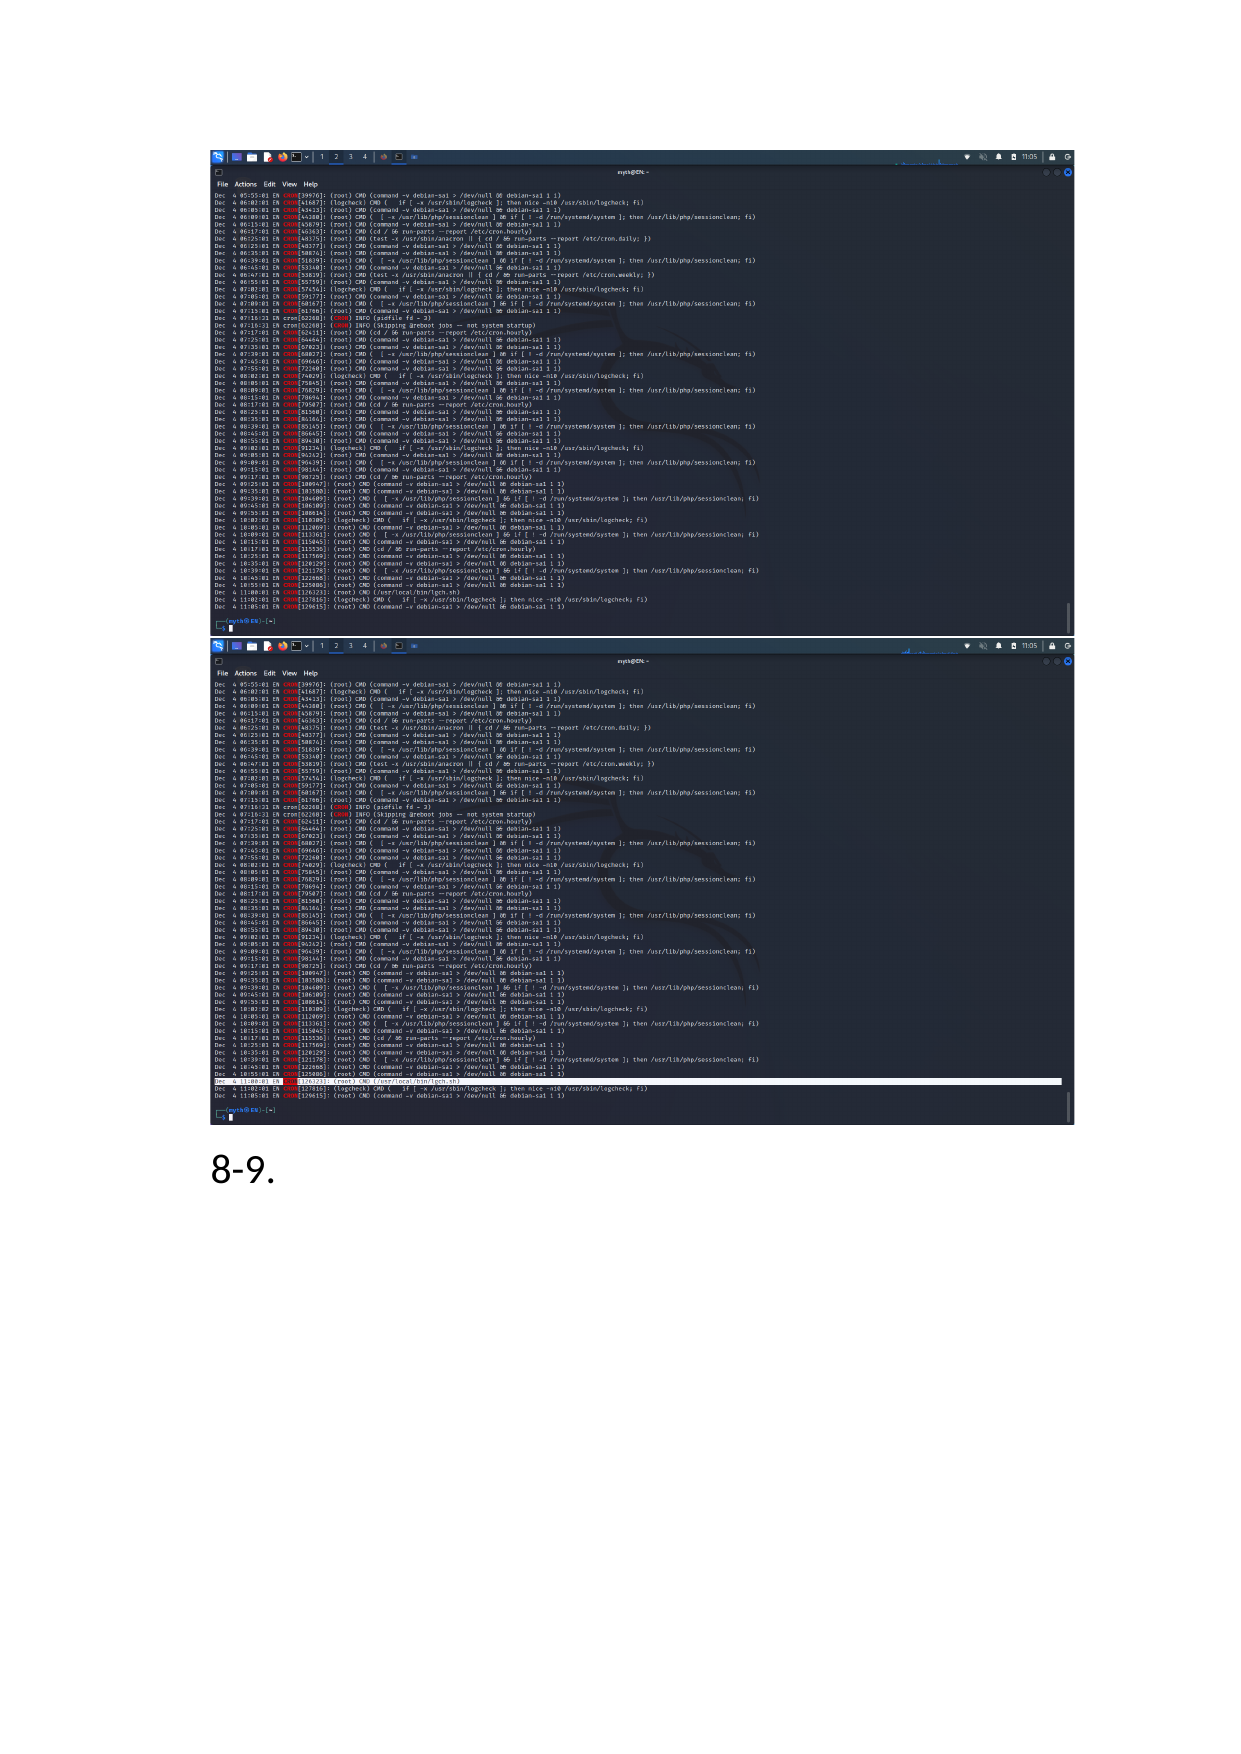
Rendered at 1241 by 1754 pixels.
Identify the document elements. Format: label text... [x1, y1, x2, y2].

list 8-9. [210, 1143, 1053, 1194]
picture [210, 638, 1075, 1125]
picture [210, 150, 1075, 636]
